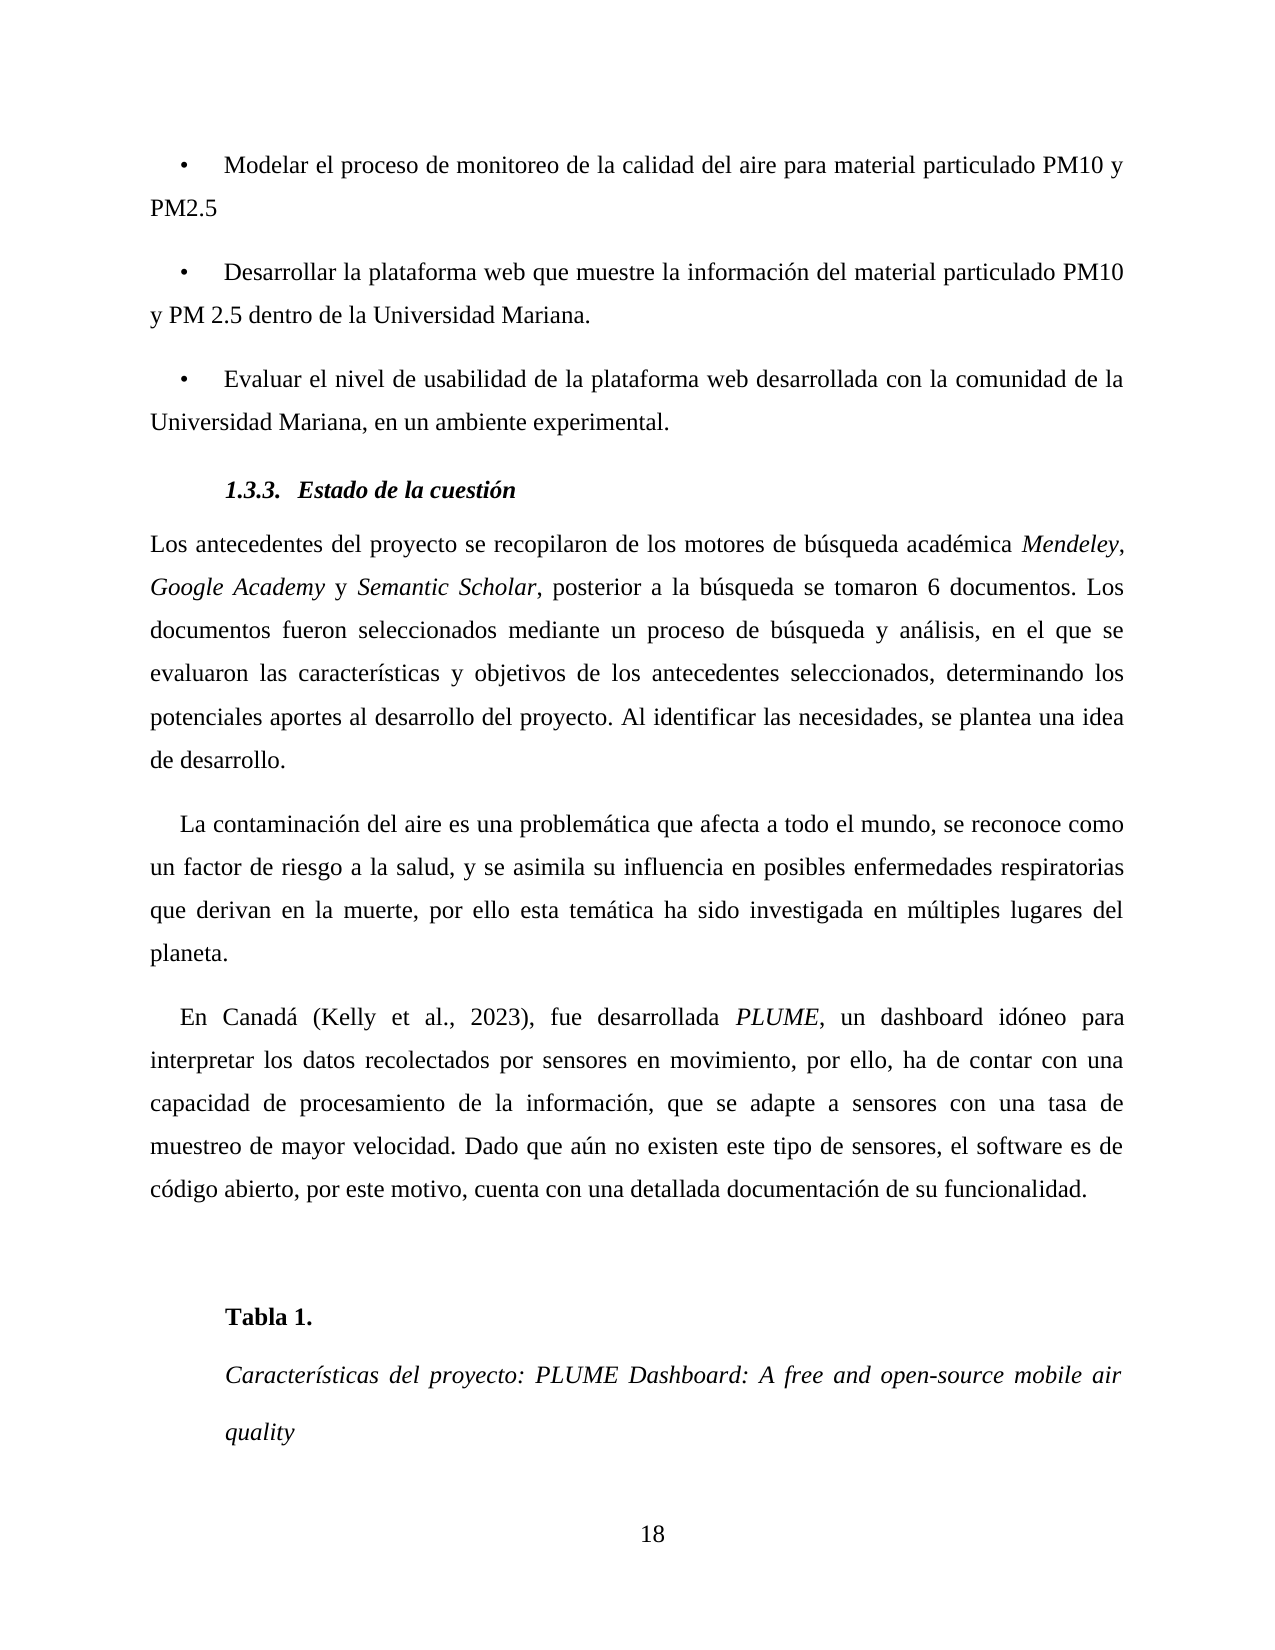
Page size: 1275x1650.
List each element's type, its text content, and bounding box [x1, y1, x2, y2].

subtitle Estado de la cuestión [225, 475, 1125, 504]
text • Evaluar el nivel de usabilidad de la plataforma web desarrollada con la comunidad de la Universidad Mariana, en un ambiente experimental. [150, 364, 1125, 436]
text En Canadá (Kelly et al., 2023), fue desarrollada PLUME, un dashboard idóneo para interpretar los datos recolectados por sensores en movimiento, por ello, ha de contar con una capacidad de procesamiento de la información, que se adapte a sensores con una tasa de muestreo de mayor velocidad. Dado que aún no existen este tipo de sensores, el software es de código abierto, por este motivo, cuenta con una detallada documentación de su funcionalidad. [150, 1002, 1125, 1203]
text • Desarrollar la plataforma web que muestre la información del material particulado PM10 y PM 2.5 dentro de la Universidad Mariana. [150, 257, 1125, 329]
text Los antecedentes del proyecto se recopilaron de los motores de búsqueda académica Mendeley, Google Academy y Semantic Scholar, posterior a la búsqueda se tomaron 6 documentos. Los documentos fueron seleccionados mediante un proceso de búsqueda y análisis, en el que se evaluaron las características y objetivos de los antecedentes seleccionados, determinando los potenciales aportes al desarrollo del proyecto. Al identificar las necesidades, se plantea una idea de desarrollo. [150, 529, 1125, 773]
text La contaminación del aire es una problemática que afecta a todo el mundo, se reconoce como un factor de riesgo a la salud, y se asimila su influencia en posibles enfermedades respiratorias que derivan en la muerte, por ello esta temática ha sido investigada en múltiples lugares del planeta. [150, 809, 1125, 967]
text Características del proyecto: PLUME Dashboard: A free and open-source mobile air quality [225, 1302, 1125, 1446]
text • Modelar el proceso de monitoreo de la calidad del aire para material particulado PM10 y PM2.5 [150, 150, 1125, 222]
